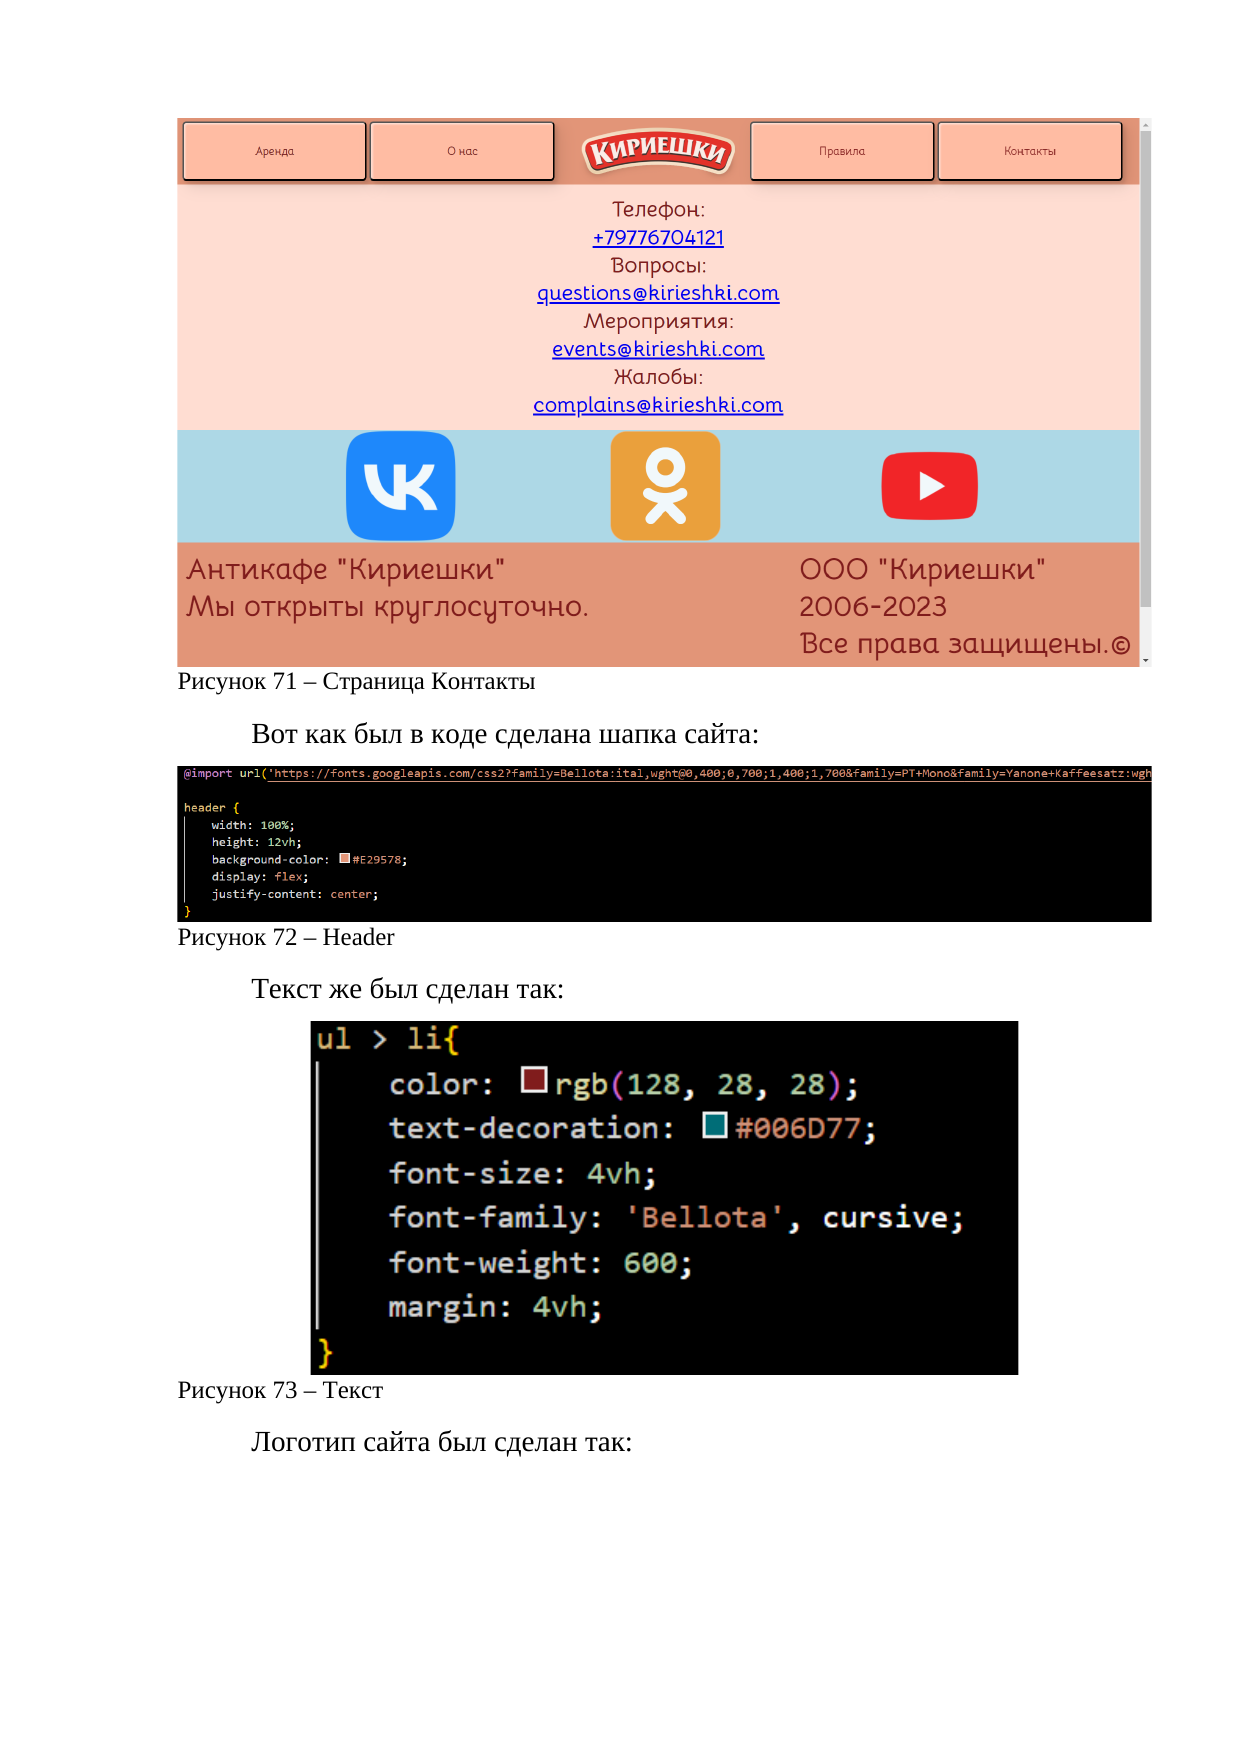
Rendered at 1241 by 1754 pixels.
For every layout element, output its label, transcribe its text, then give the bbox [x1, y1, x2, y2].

picture [177, 766, 1152, 922]
text Текст же был сделан так: [177, 971, 1152, 1005]
text Вот как был в коде сделана шапка сайта: [177, 716, 1152, 749]
picture [177, 118, 1152, 667]
picture [310, 1021, 1019, 1375]
text Рисунок 71 – Страница Контакты [177, 667, 1152, 695]
text Рисунок 73 – Текст [177, 1375, 1152, 1403]
text Рисунок 72 – Header [177, 922, 1152, 950]
text Логотип сайта был сделан так: [177, 1424, 1152, 1458]
